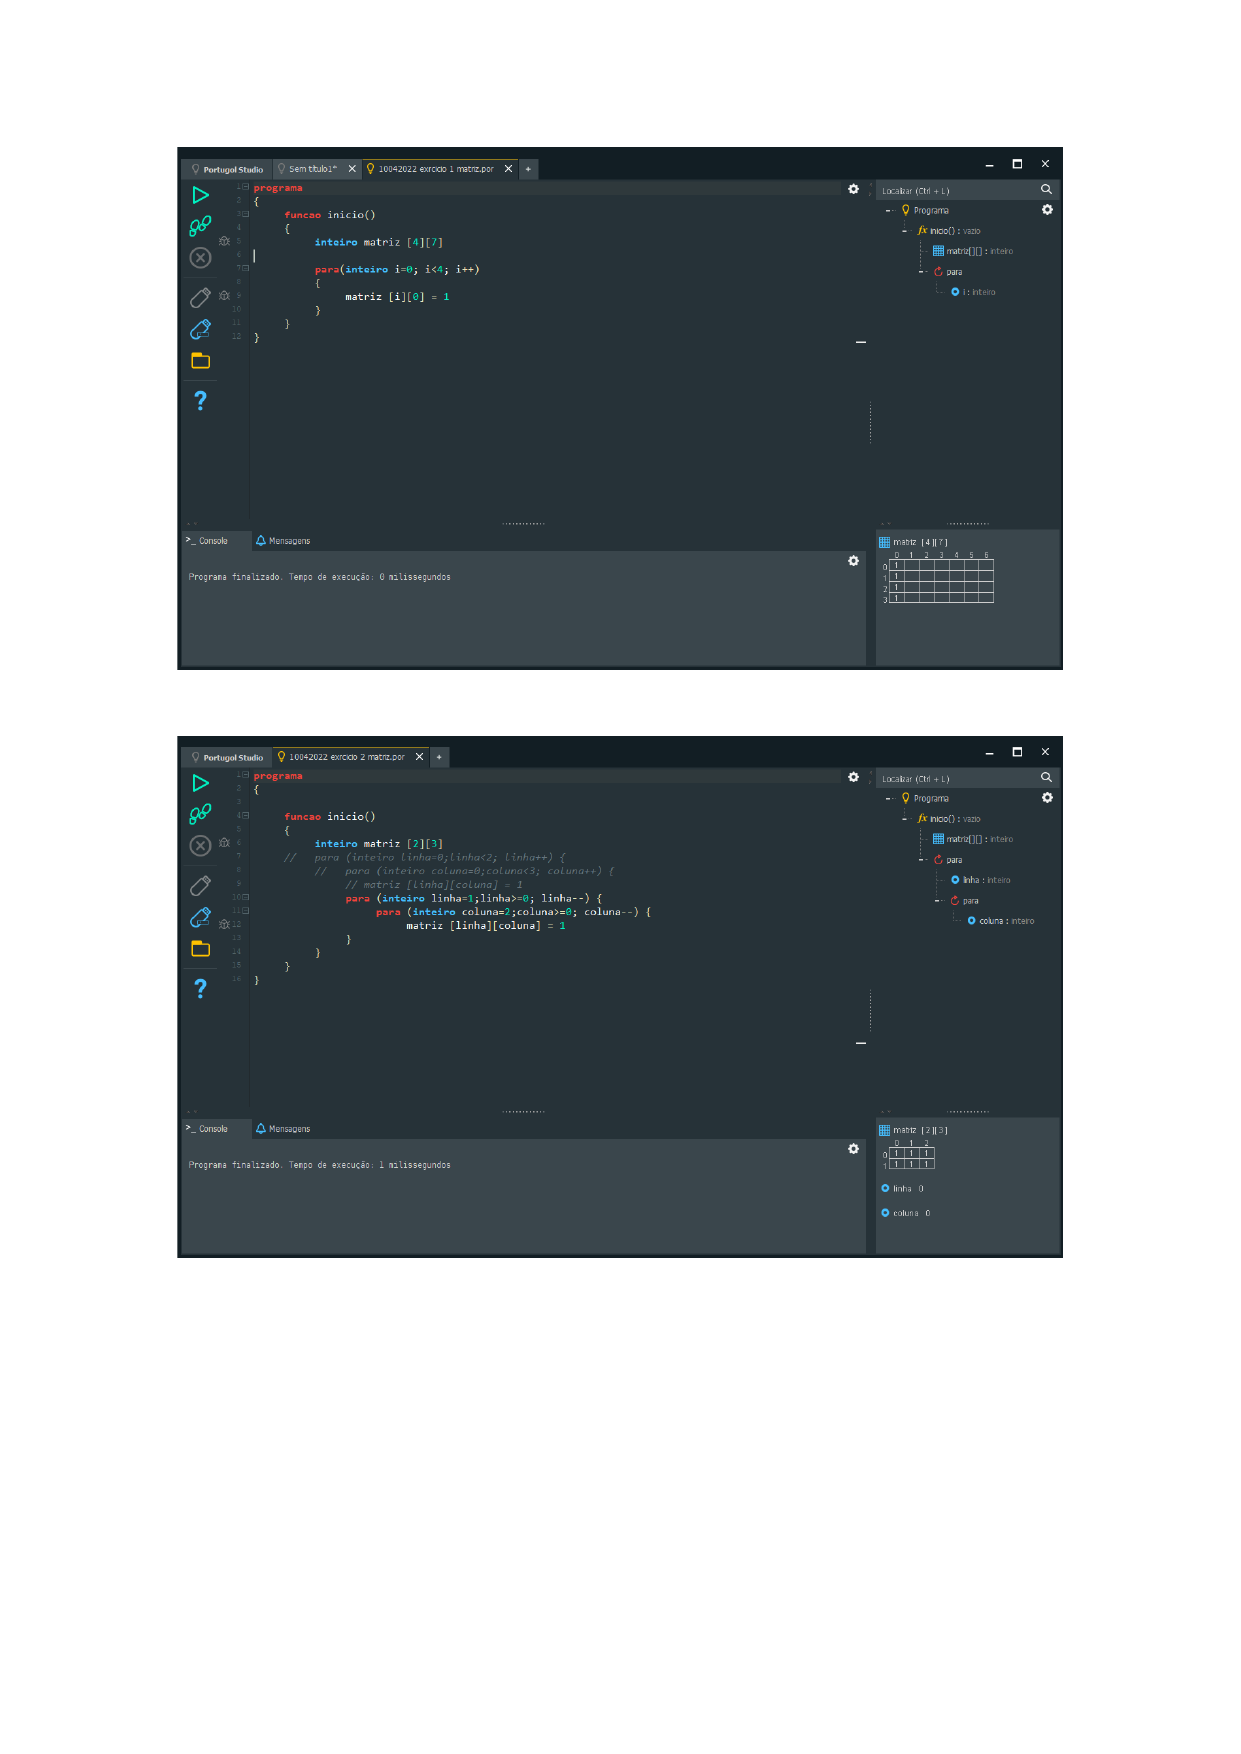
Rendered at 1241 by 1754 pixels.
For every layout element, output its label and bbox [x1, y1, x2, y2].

picture [177, 736, 1063, 1258]
picture [177, 147, 1063, 670]
